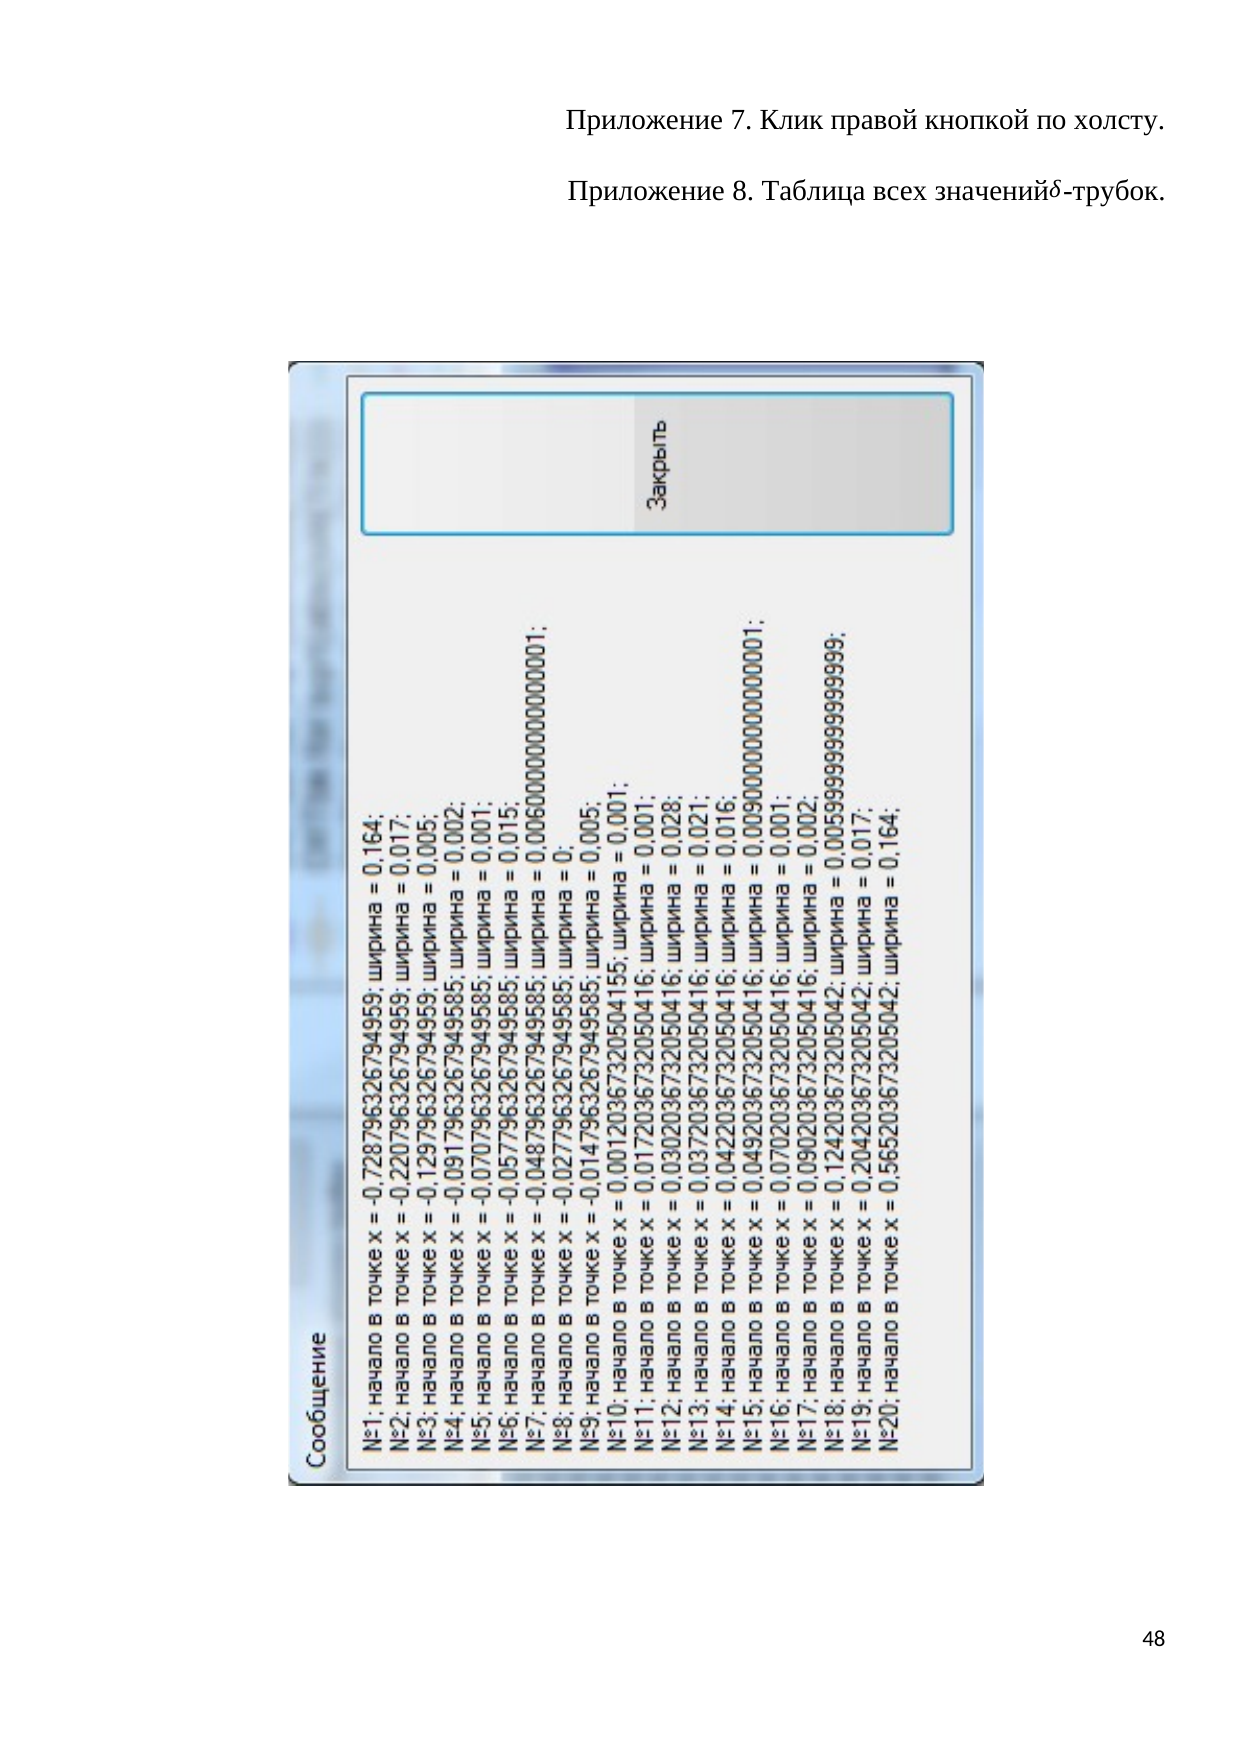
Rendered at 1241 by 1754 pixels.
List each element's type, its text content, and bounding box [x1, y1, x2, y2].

text Приложение 7. Клик правой кнопкой по холсту. [134, 102, 1165, 135]
picture [286, 361, 984, 1483]
text Приложение 8. Таблица всех значений-трубок. [134, 173, 1165, 206]
